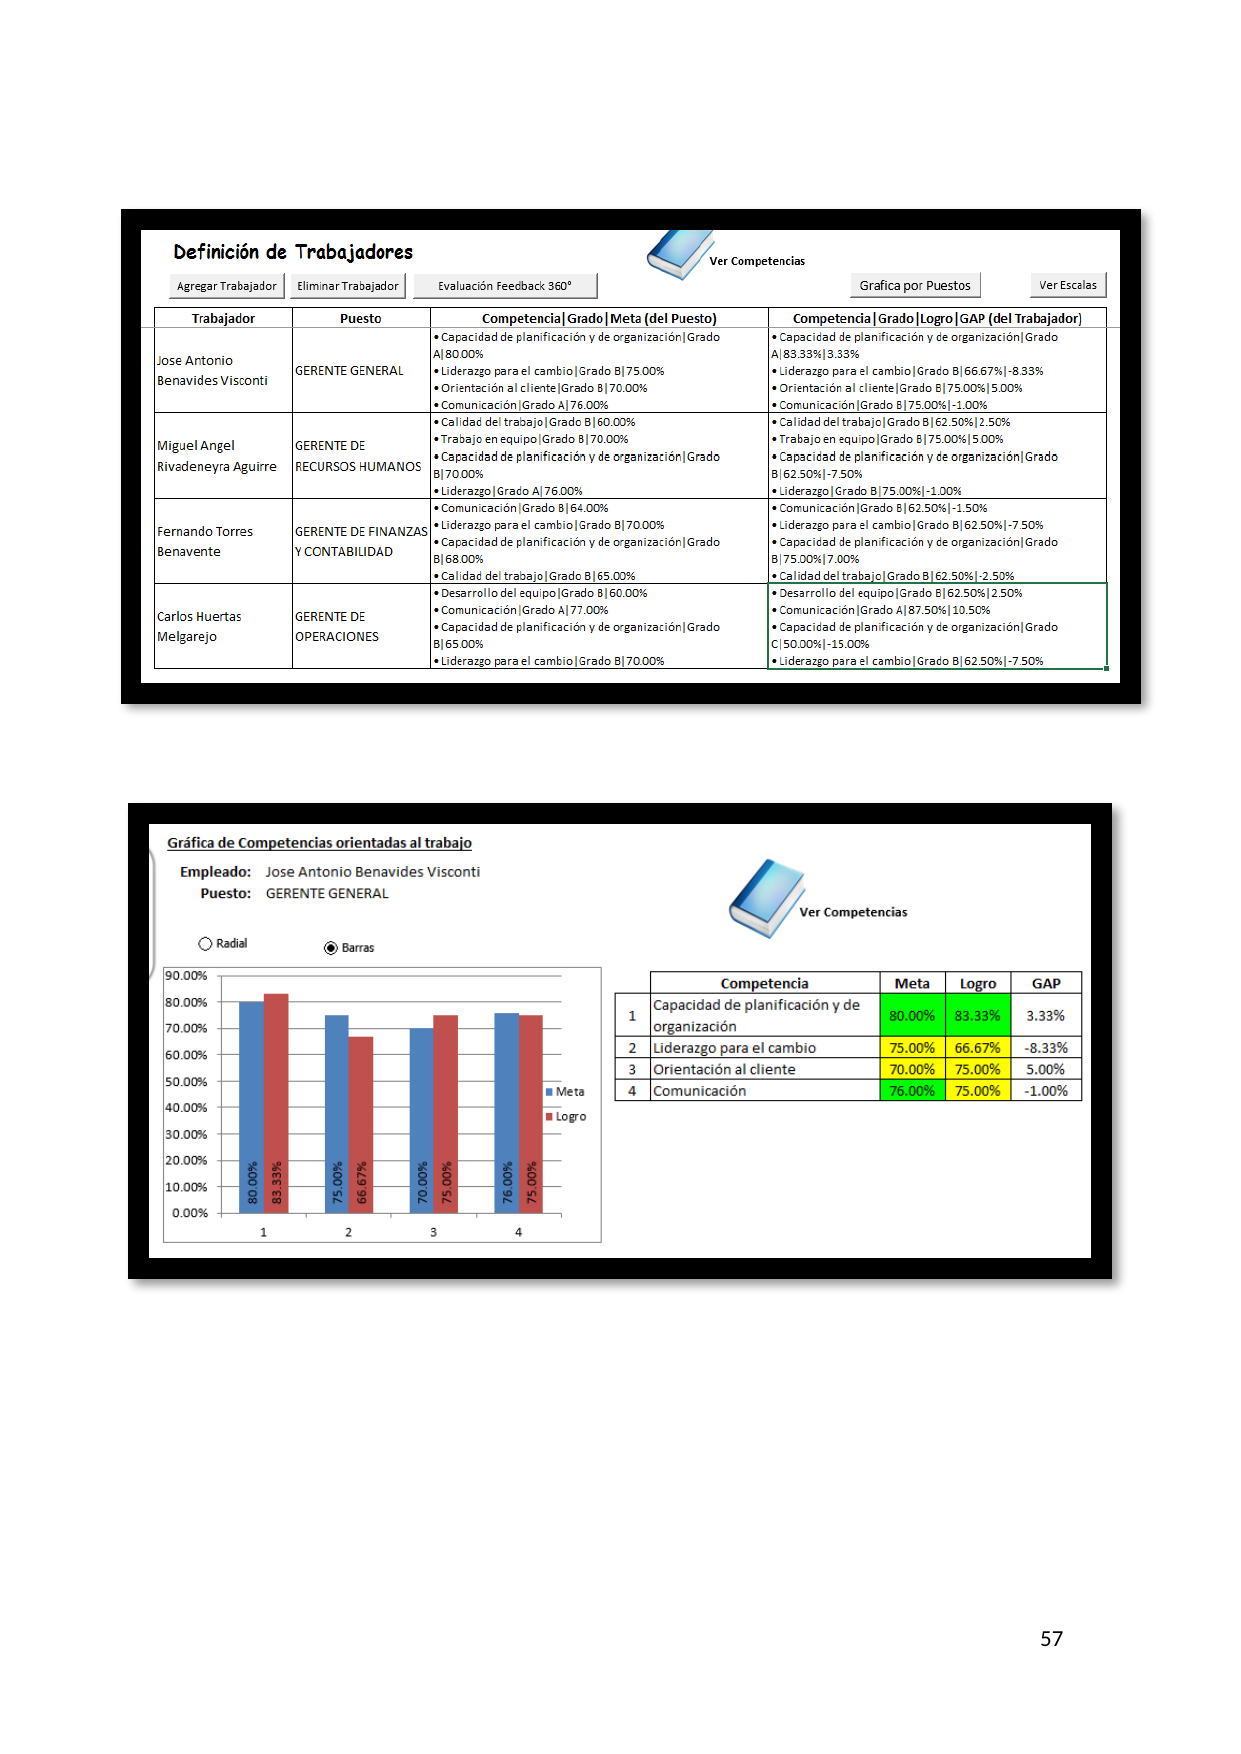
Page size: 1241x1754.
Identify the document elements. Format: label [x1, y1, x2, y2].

picture [149, 824, 1091, 1258]
picture [141, 230, 1120, 683]
